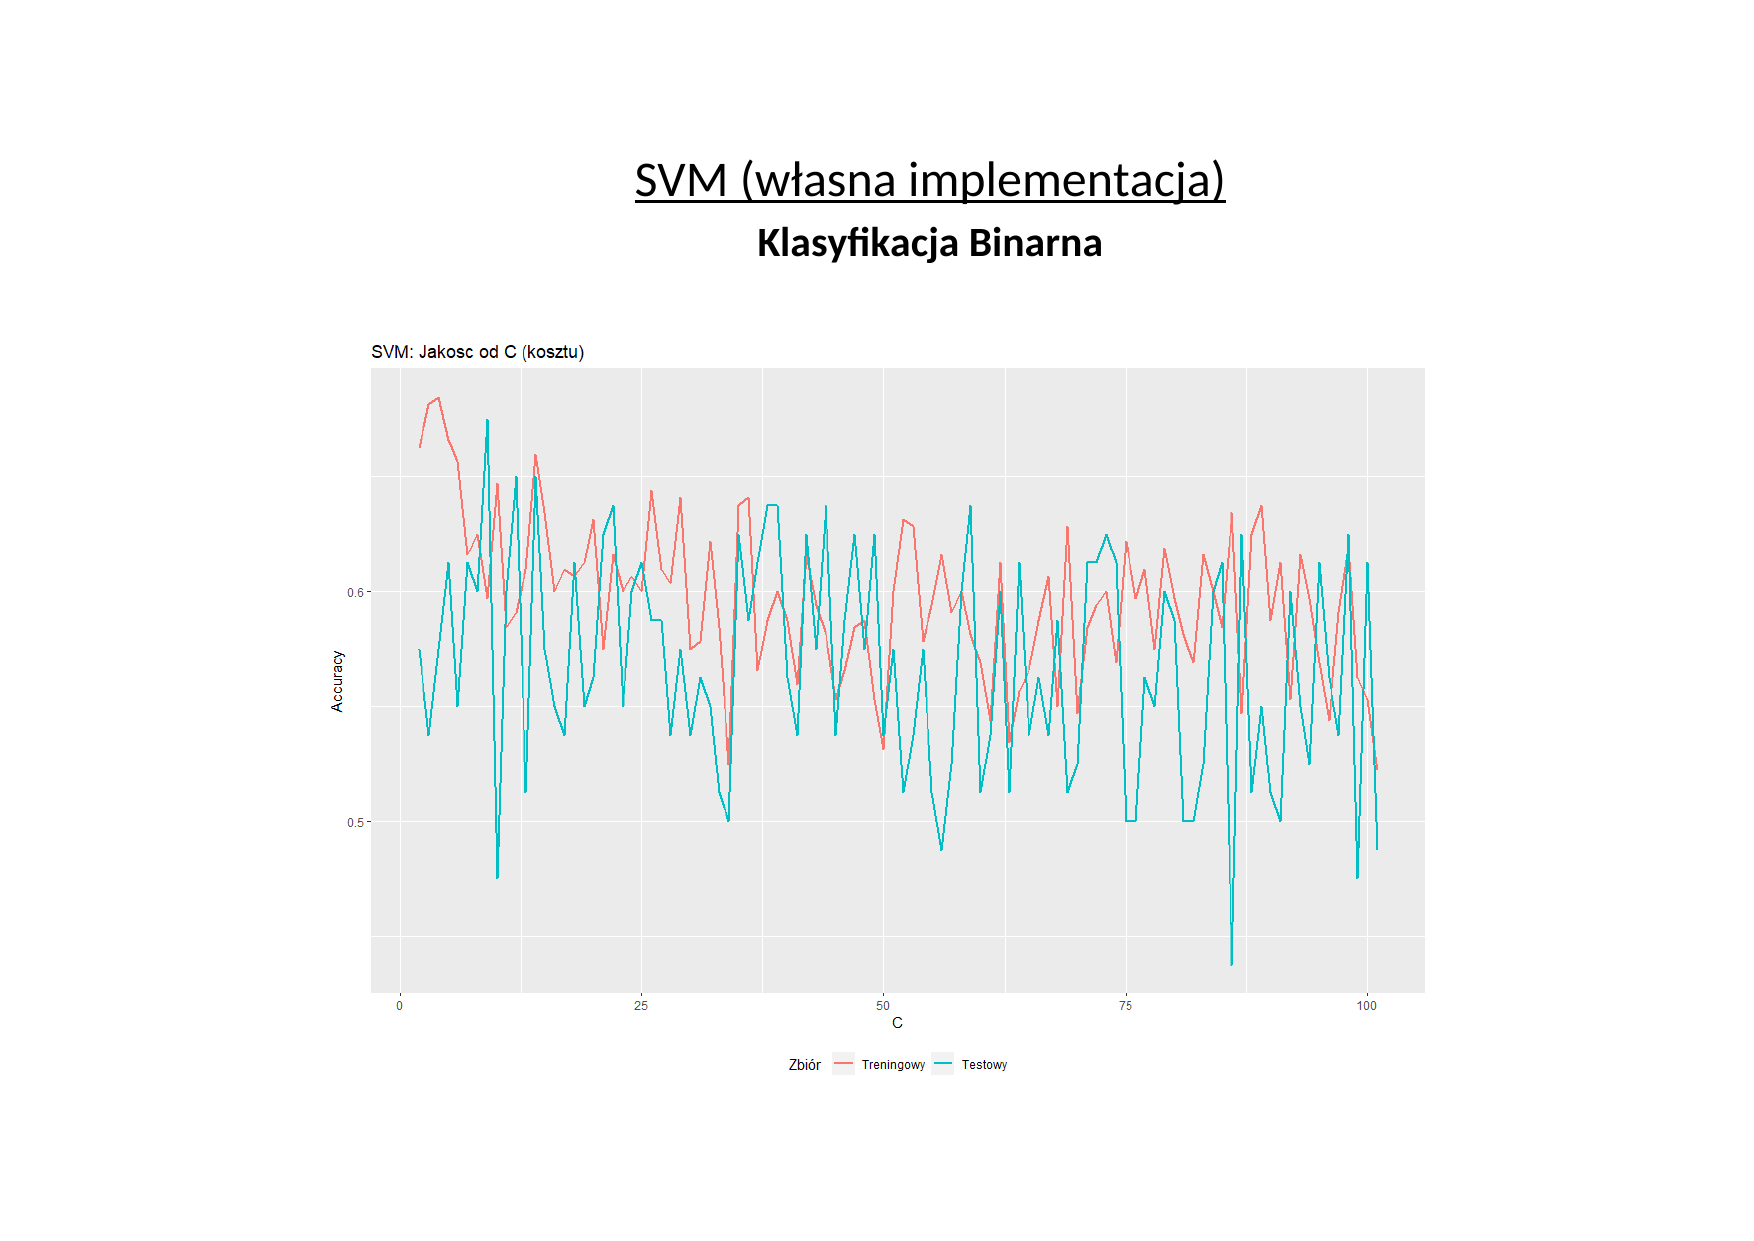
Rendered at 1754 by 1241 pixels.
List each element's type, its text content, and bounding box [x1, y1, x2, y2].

list SVM (własna implementacja) Klasyfikacja Binarna [148, 148, 1713, 267]
picture [322, 336, 1432, 1089]
